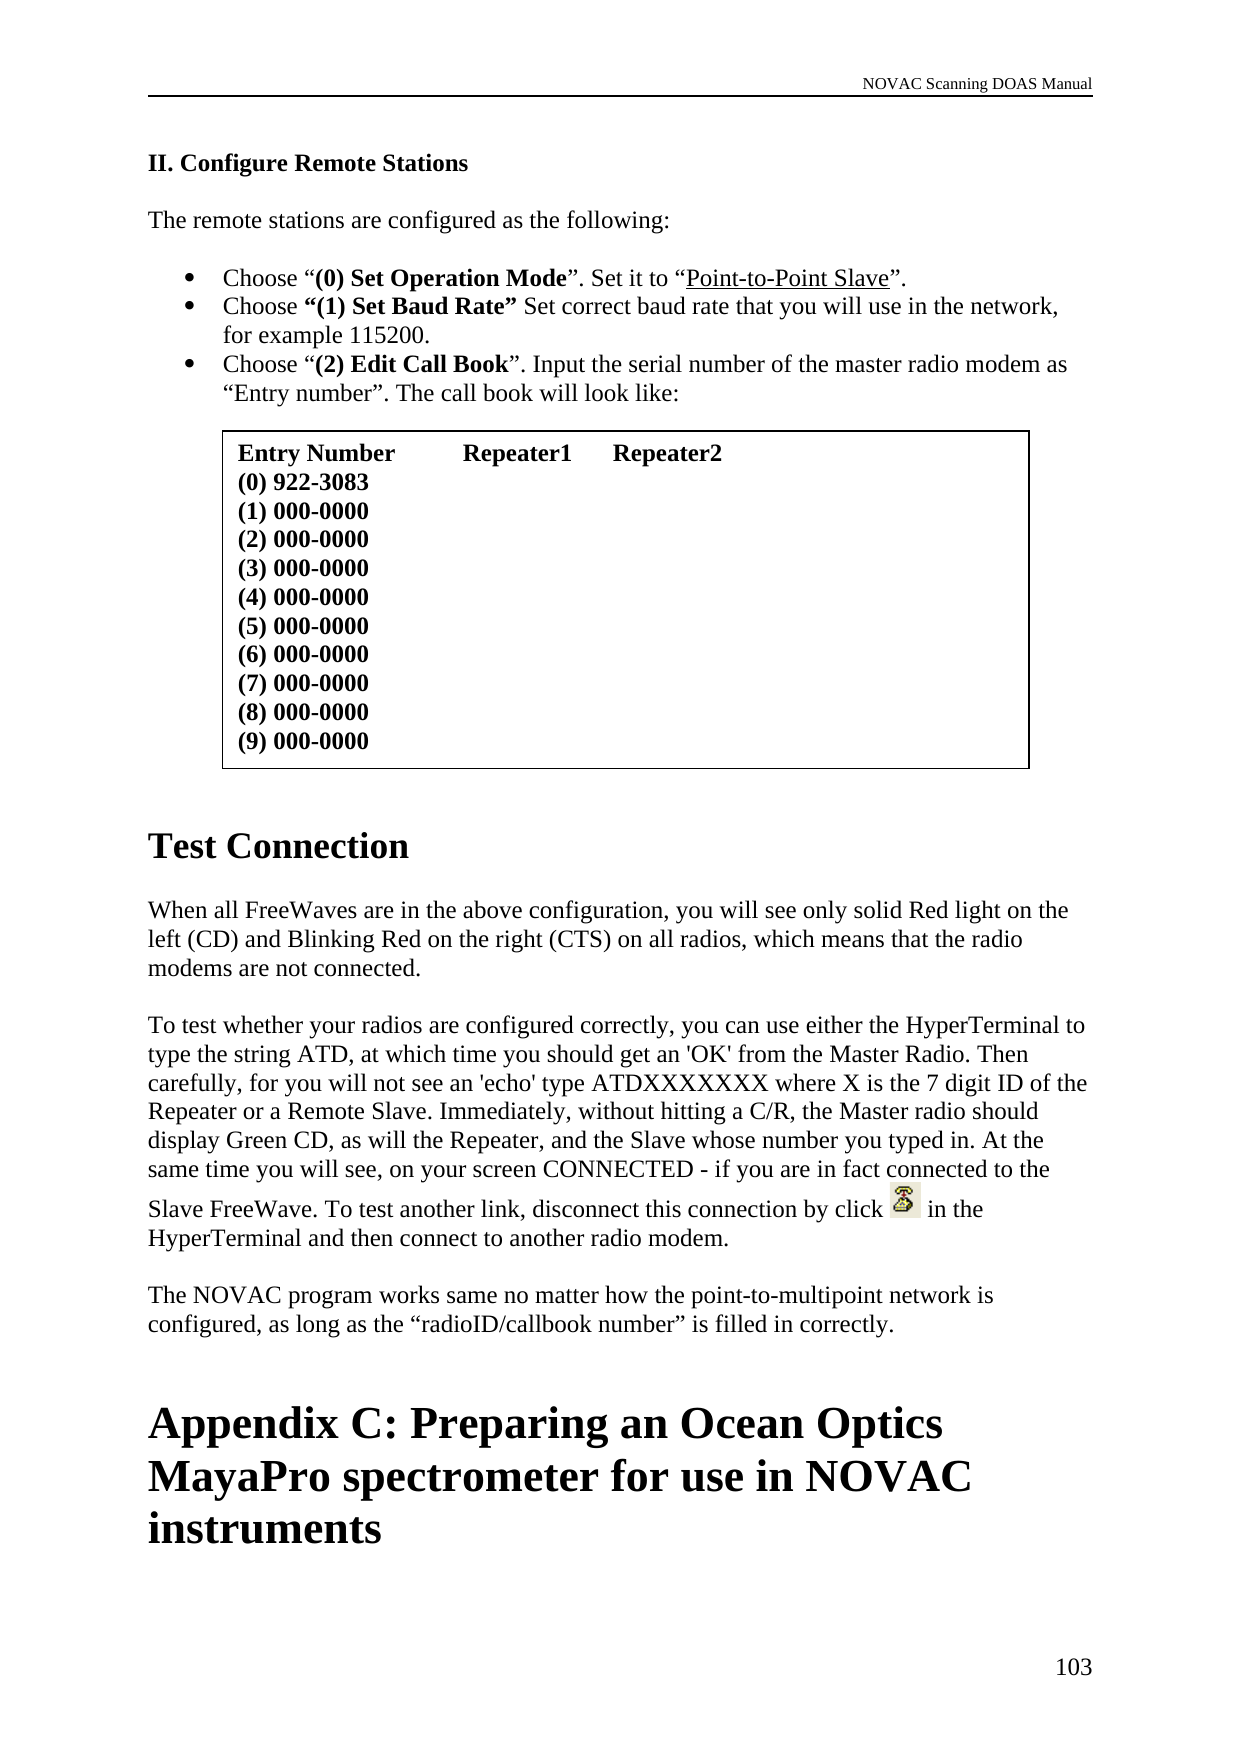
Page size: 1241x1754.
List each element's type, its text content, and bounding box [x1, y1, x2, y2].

text The NOVAC program works same no matter how the point-to-multipoint network is configured, as long as the “radioID/callbook number” is filled in correctly. [148, 1281, 1093, 1338]
picture [889, 1182, 921, 1218]
list Choose “(2) Edit Call Book”. Input the serial number of the master radio modem as “Entry number”. The call book will look like: [185, 349, 1093, 406]
text Appendix C: Preparing an Ocean Optics MayaPro spectrometer for use in NOVAC instruments [148, 1396, 1093, 1554]
text Test Connection [148, 823, 1093, 866]
text II. Configure Remote Stations [148, 148, 1093, 176]
text To test whether your radios are configured correctly, you can use either the HyperTerminal to type the string ATD, at which time you should get an 'OK' from the Master Radio. Then carefully, for you will not see an 'echo' type ATDXXXXXXX where X is the 7 digit ID of the Repeater or a Remote Slave. Immediately, without hitting a C/R, the Master radio should display Green CD, as will the Repeater, and the Slave whose number you typed in. At the same time you will see, on your screen CONNECTED - if you are in fact connected to the Slave FreeWave. To test another link, disconnect this connection by click in the HyperTerminal and then connect to another radio modem. [148, 1010, 1093, 1252]
text The remote stations are configured as the following: [148, 205, 1093, 234]
list Choose “(0) Set Operation Mode”. Set it to “Point-to-Point Slave”. [185, 263, 1093, 291]
list Choose “(1) Set Baud Rate” Set correct baud rate that you will use in the network, for example 115200. [185, 291, 1093, 349]
text When all FreeWaves are in the above configuration, you will see only solid Red light on the left (CD) and Blinking Red on the right (CTS) on all radios, which means that the radio modems are not connected. [148, 895, 1093, 981]
